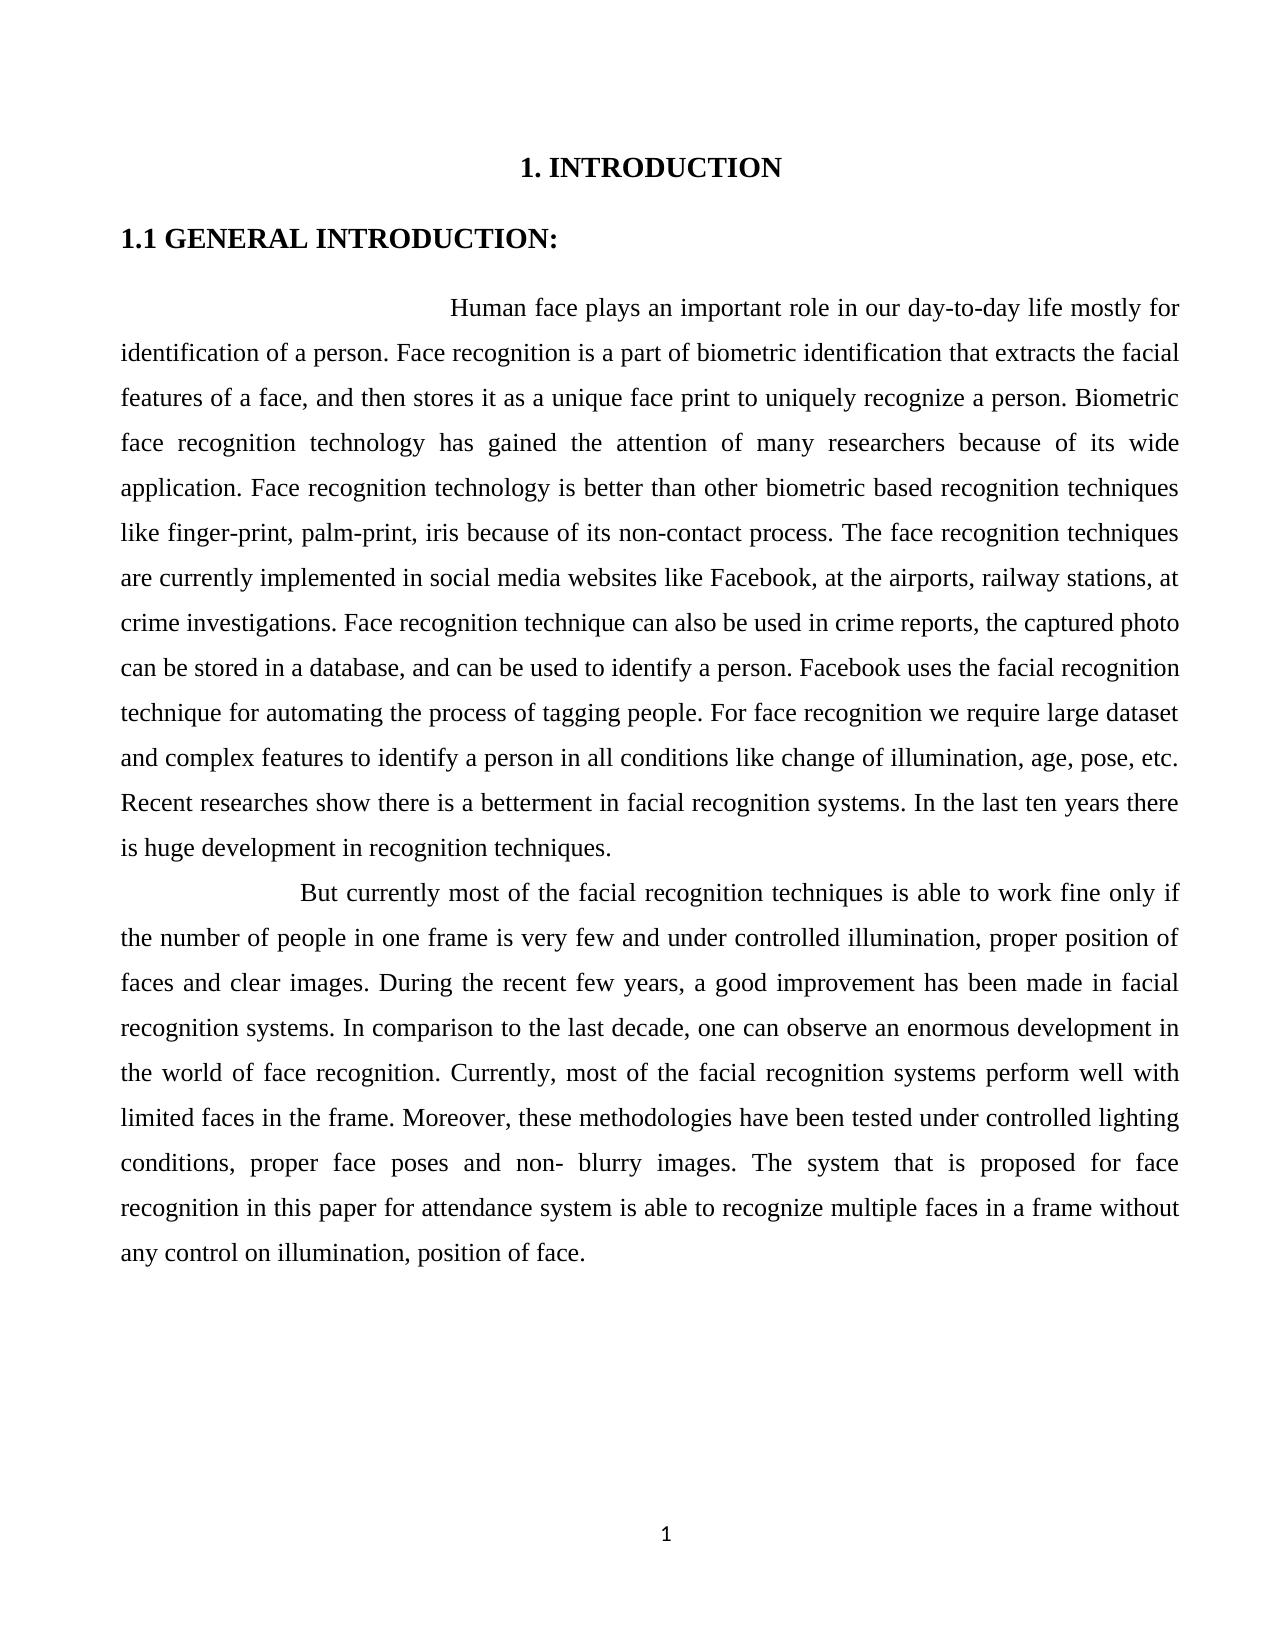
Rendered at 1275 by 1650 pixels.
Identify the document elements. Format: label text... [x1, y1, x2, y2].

text Human face plays an important role in our day-to-day life mostly for identification of a person. Face recognition is a part of biometric identification that extracts the facial features of a face, and then stores it as a unique face print to uniquely recognize a person. Biometric face recognition technology has gained the attention of many researchers because of its wide application. Face recognition technology is better than other biometric based recognition techniques like finger-print, palm-print, iris because of its non-contact process. The face recognition techniques are currently implemented in social media websites like Facebook, at the airports, railway stations, at crime investigations. Face recognition technique can also be used in crime reports, the captured photo can be stored in a database, and can be used to identify a person. Facebook uses the facial recognition technique for automating the process of tagging people. For face recognition we require large dataset and complex features to identify a person in all conditions like change of illumination, age, pose, etc. Recent researches show there is a betterment in facial recognition systems. In the last ten years there is huge development in recognition techniques. [120, 292, 1181, 862]
text But currently most of the facial recognition techniques is able to work fine only if the number of people in one frame is very few and under controlled illumination, proper position of faces and clear images. During the recent few years, a good improvement has been made in facial recognition systems. In comparison to the last decade, one can observe an enormous development in the world of face recognition. Currently, most of the facial recognition systems perform well with limited faces in the frame. Moreover, these methodologies have been tested under controlled lighting conditions, proper face poses and non- blurry images. The system that is proposed for face recognition in this paper for attendance system is able to recognize multiple faces in a frame without any control on illumination, position of face. [120, 877, 1181, 1267]
text 1.1 GENERAL INTRODUCTION: [120, 221, 1181, 255]
text 1. INTRODUCTION [120, 150, 1181, 183]
